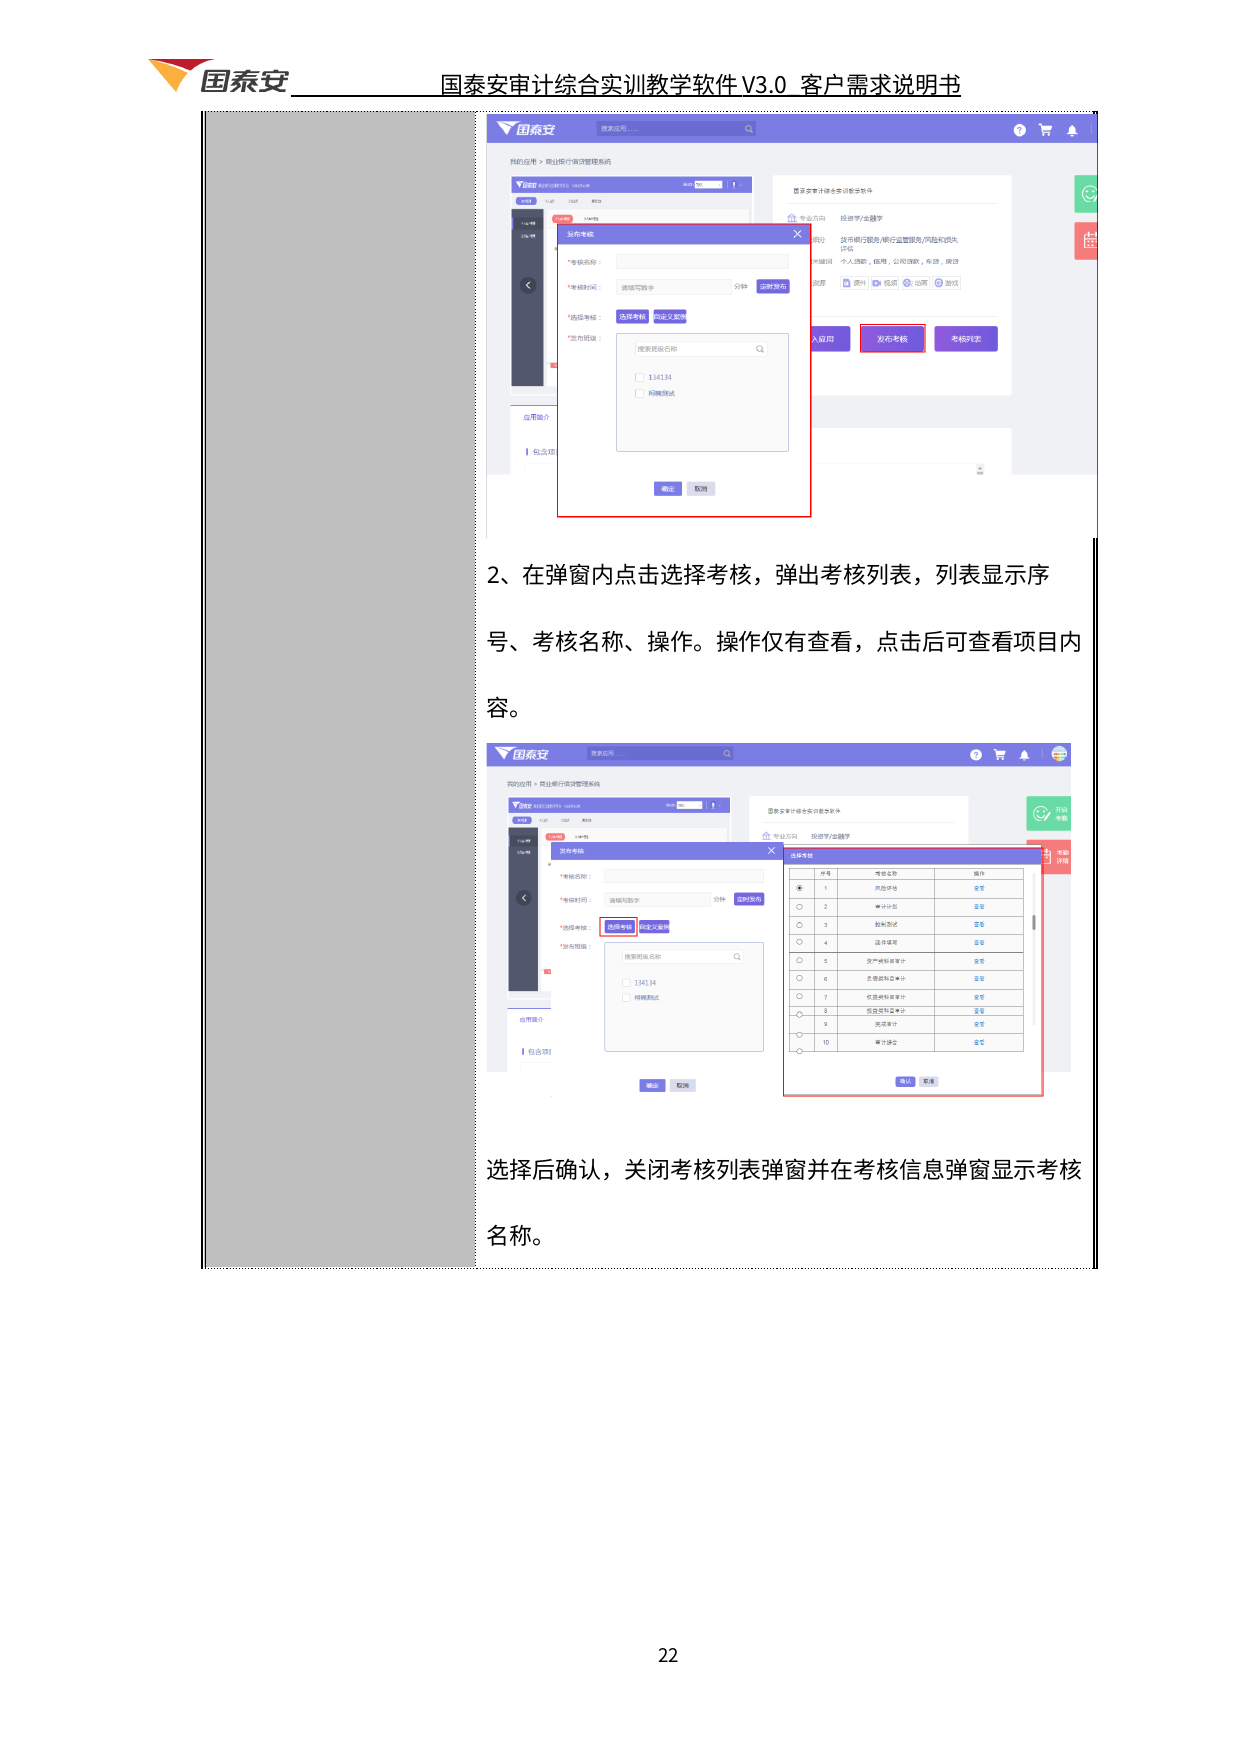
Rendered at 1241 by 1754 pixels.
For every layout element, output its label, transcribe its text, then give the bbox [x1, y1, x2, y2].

picture [147, 59, 291, 93]
picture [486, 743, 1071, 1132]
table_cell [475, 111, 1093, 1267]
table_cell 布局图/说明 [206, 111, 475, 1267]
picture [486, 114, 1098, 538]
